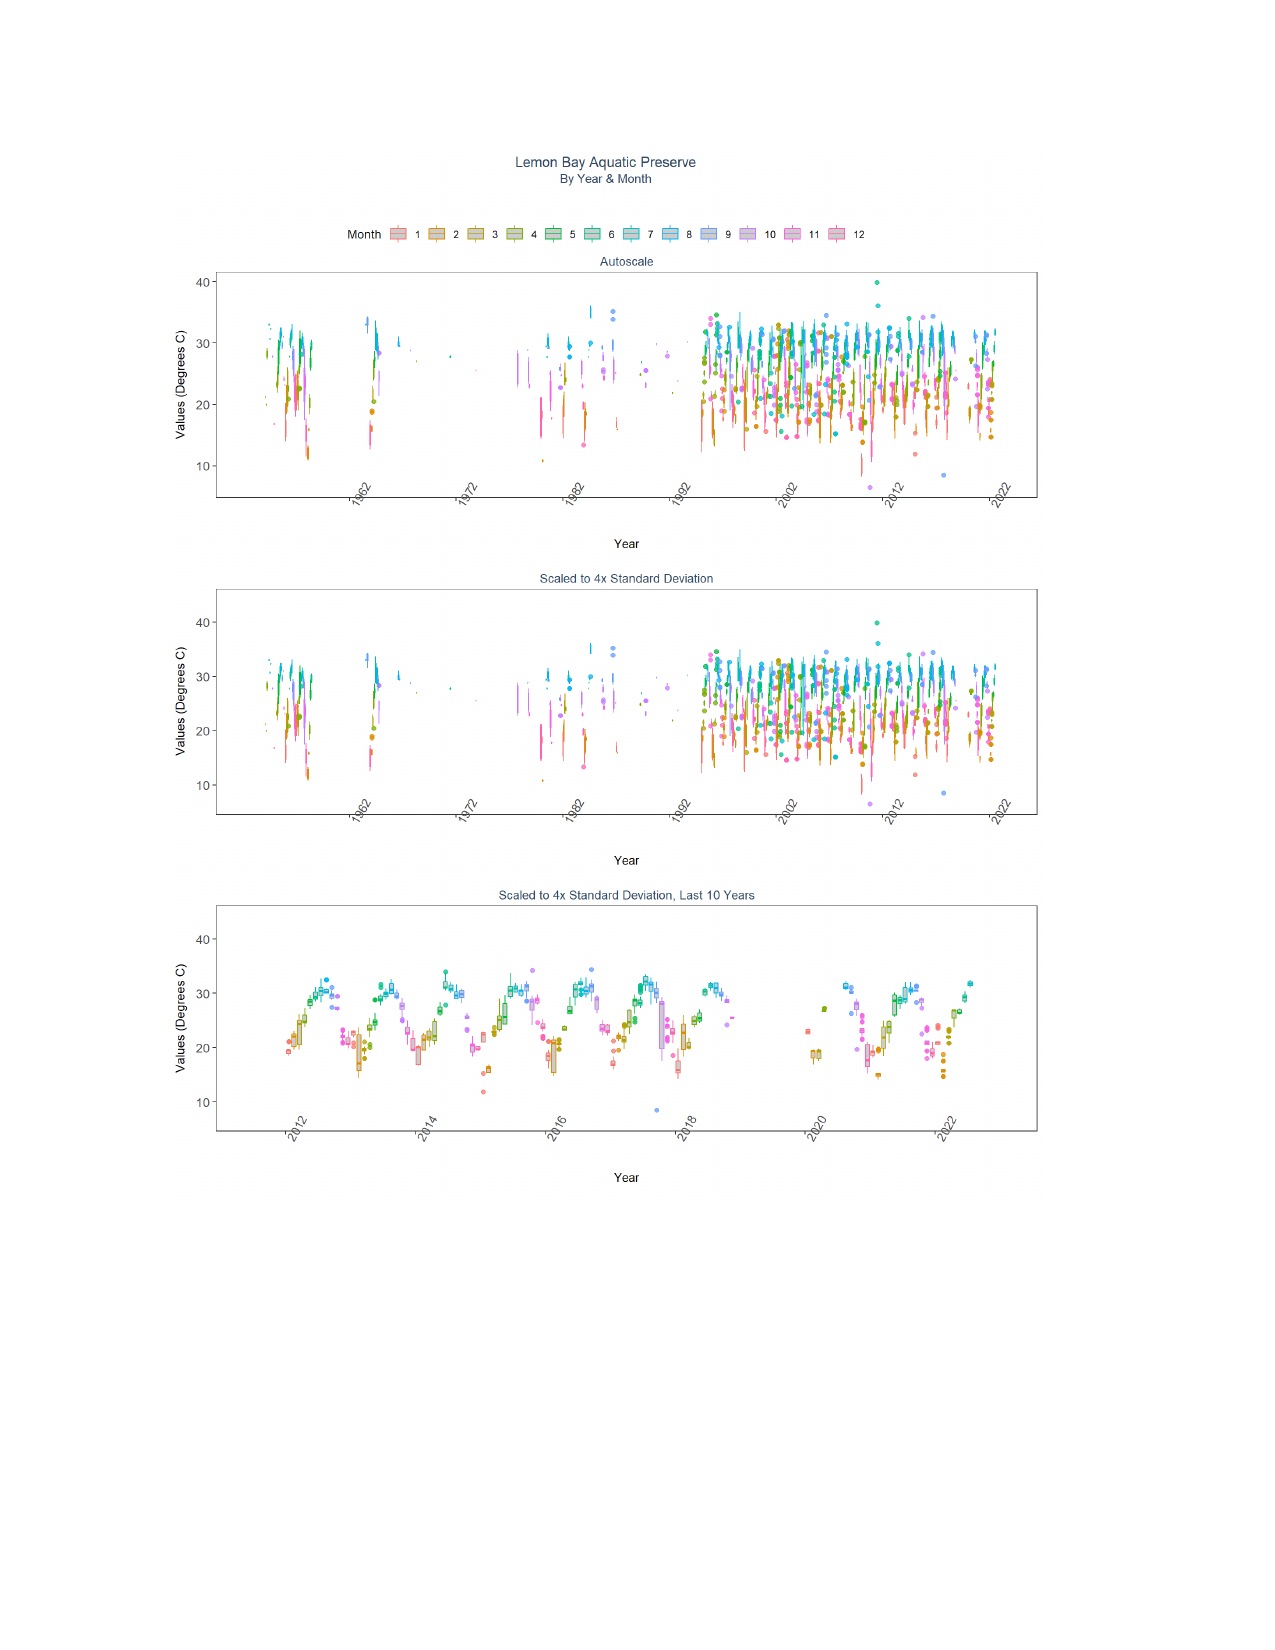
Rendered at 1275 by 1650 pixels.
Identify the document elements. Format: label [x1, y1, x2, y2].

picture [168, 150, 1044, 1200]
